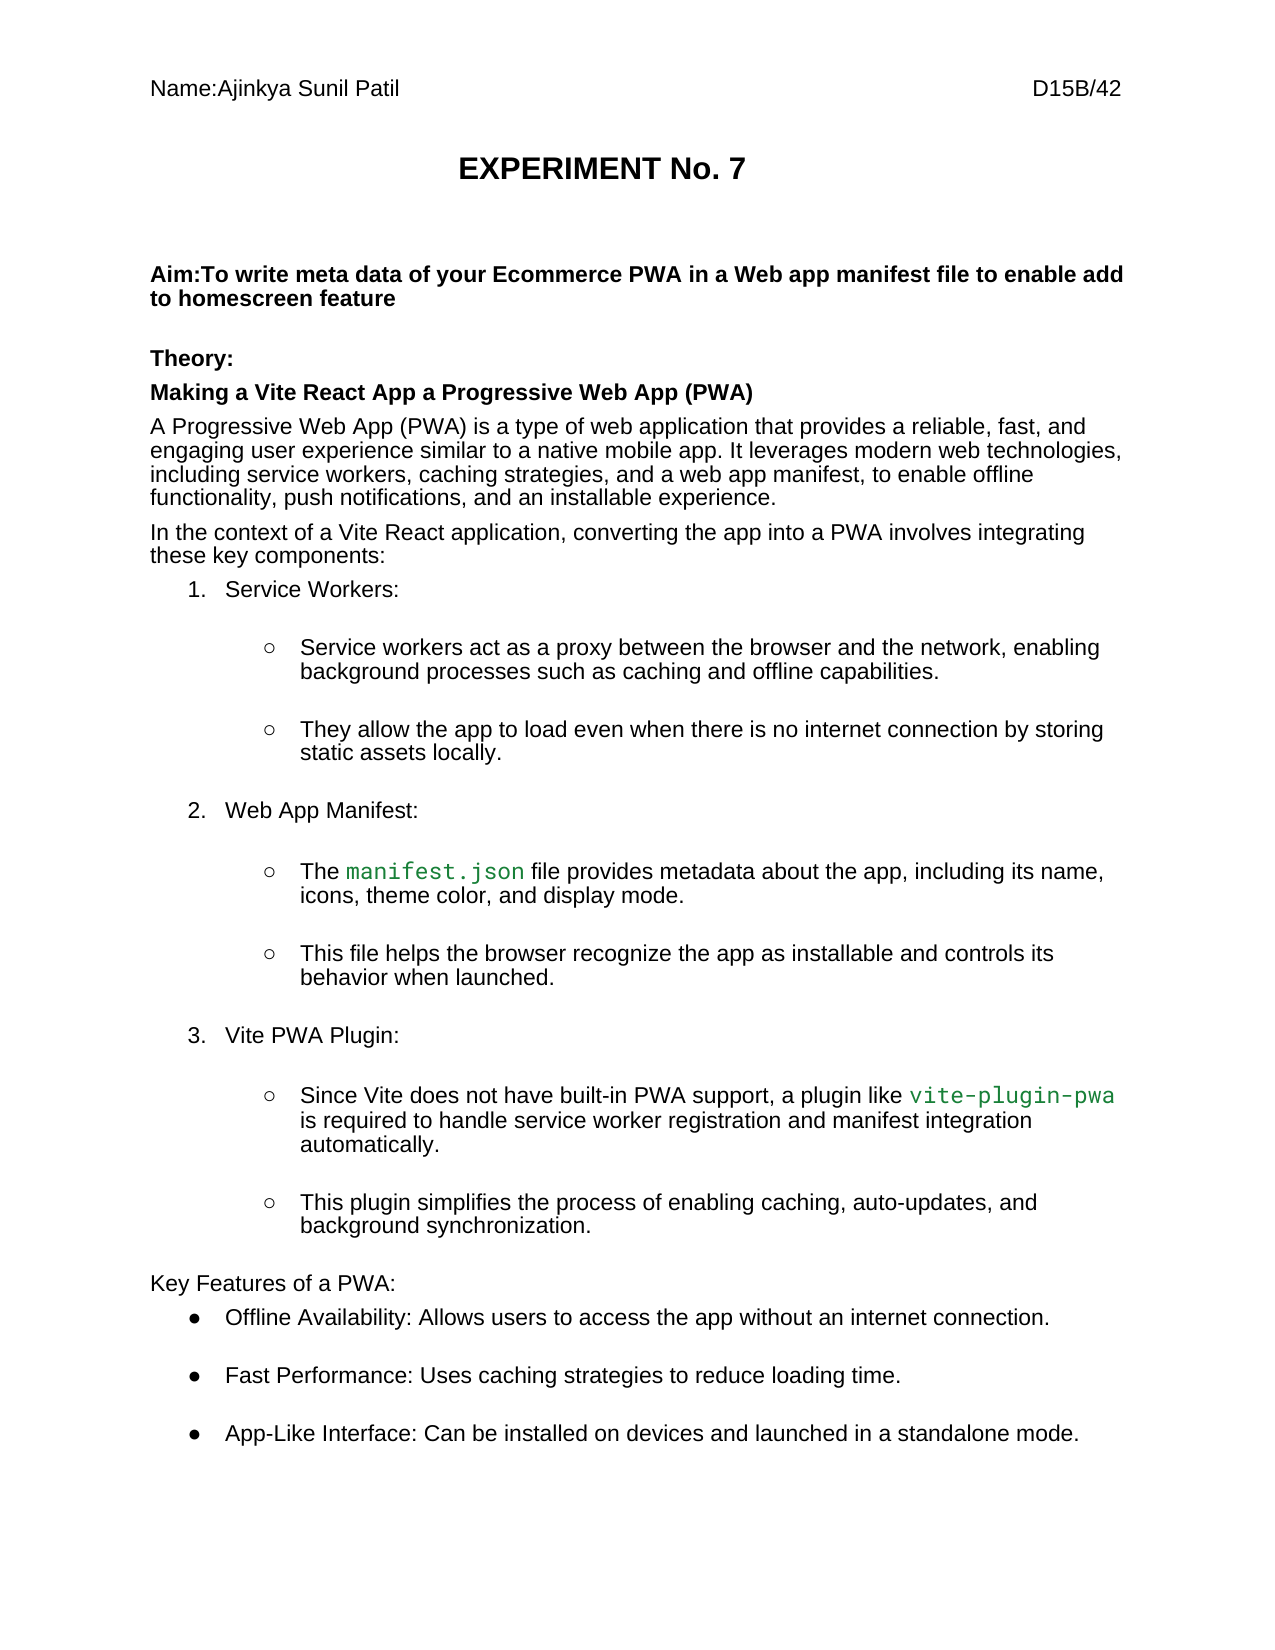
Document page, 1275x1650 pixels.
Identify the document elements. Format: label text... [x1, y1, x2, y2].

list This file helps the browser recognize the app as installable and controls its behavior when launched. [262, 943, 1125, 1014]
list Web App Manifest: [187, 800, 1125, 847]
subtitle Aim:To write meta data of your Ecommerce PWA in a Web app manifest file to enable add to homescreen feature [150, 263, 1125, 311]
subtitle Making a Vite React App a Progressive Web App (PWA) [150, 382, 1125, 405]
list Fast Performance: Uses caching strategies to reduce loading time. [187, 1364, 1125, 1412]
list Service workers act as a proxy between the browser and the network, enabling background processes such as caching and offline capabilities. [262, 637, 1125, 708]
list Vite PWA Plugin: [187, 1024, 1125, 1072]
list App-Like Interface: Can be installed on devices and launched in a standalone mode. [187, 1422, 1125, 1470]
text EXPERIMENT No. 7 [150, 150, 1052, 186]
text A Progressive Web App (PWA) is a type of web application that provides a reliable, fast, and engaging user experience similar to a native mobile app. It leverages modern web technologies, including service workers, caching strategies, and a web app manifest, to enable offline functionality, push notifications, and an installable experience. [150, 416, 1125, 511]
subtitle Theory: [150, 321, 1125, 371]
list The manifest.json file provides metadata about the app, including its name, icons, theme color, and display mode. [262, 858, 1125, 932]
list Service Workers: [187, 579, 1125, 626]
subtitle Key Features of a PWA: [150, 1273, 1125, 1296]
text In the context of a Vite React application, converting the app into a PWA involves integrating these key components: [150, 521, 1125, 568]
list This plugin simplifies the process of enabling caching, auto-updates, and background synchronization. [262, 1191, 1125, 1262]
list Since Vite does not have built-in PWA support, a plugin like vite-plugin-pwa is required to handle service worker registration and manifest integration automatically. [262, 1082, 1125, 1181]
list Offline Availability: Allows users to access the app without an internet connection. [187, 1307, 1125, 1354]
list They allow the app to load even when there is no internet connection by storing static assets locally. [262, 718, 1125, 789]
